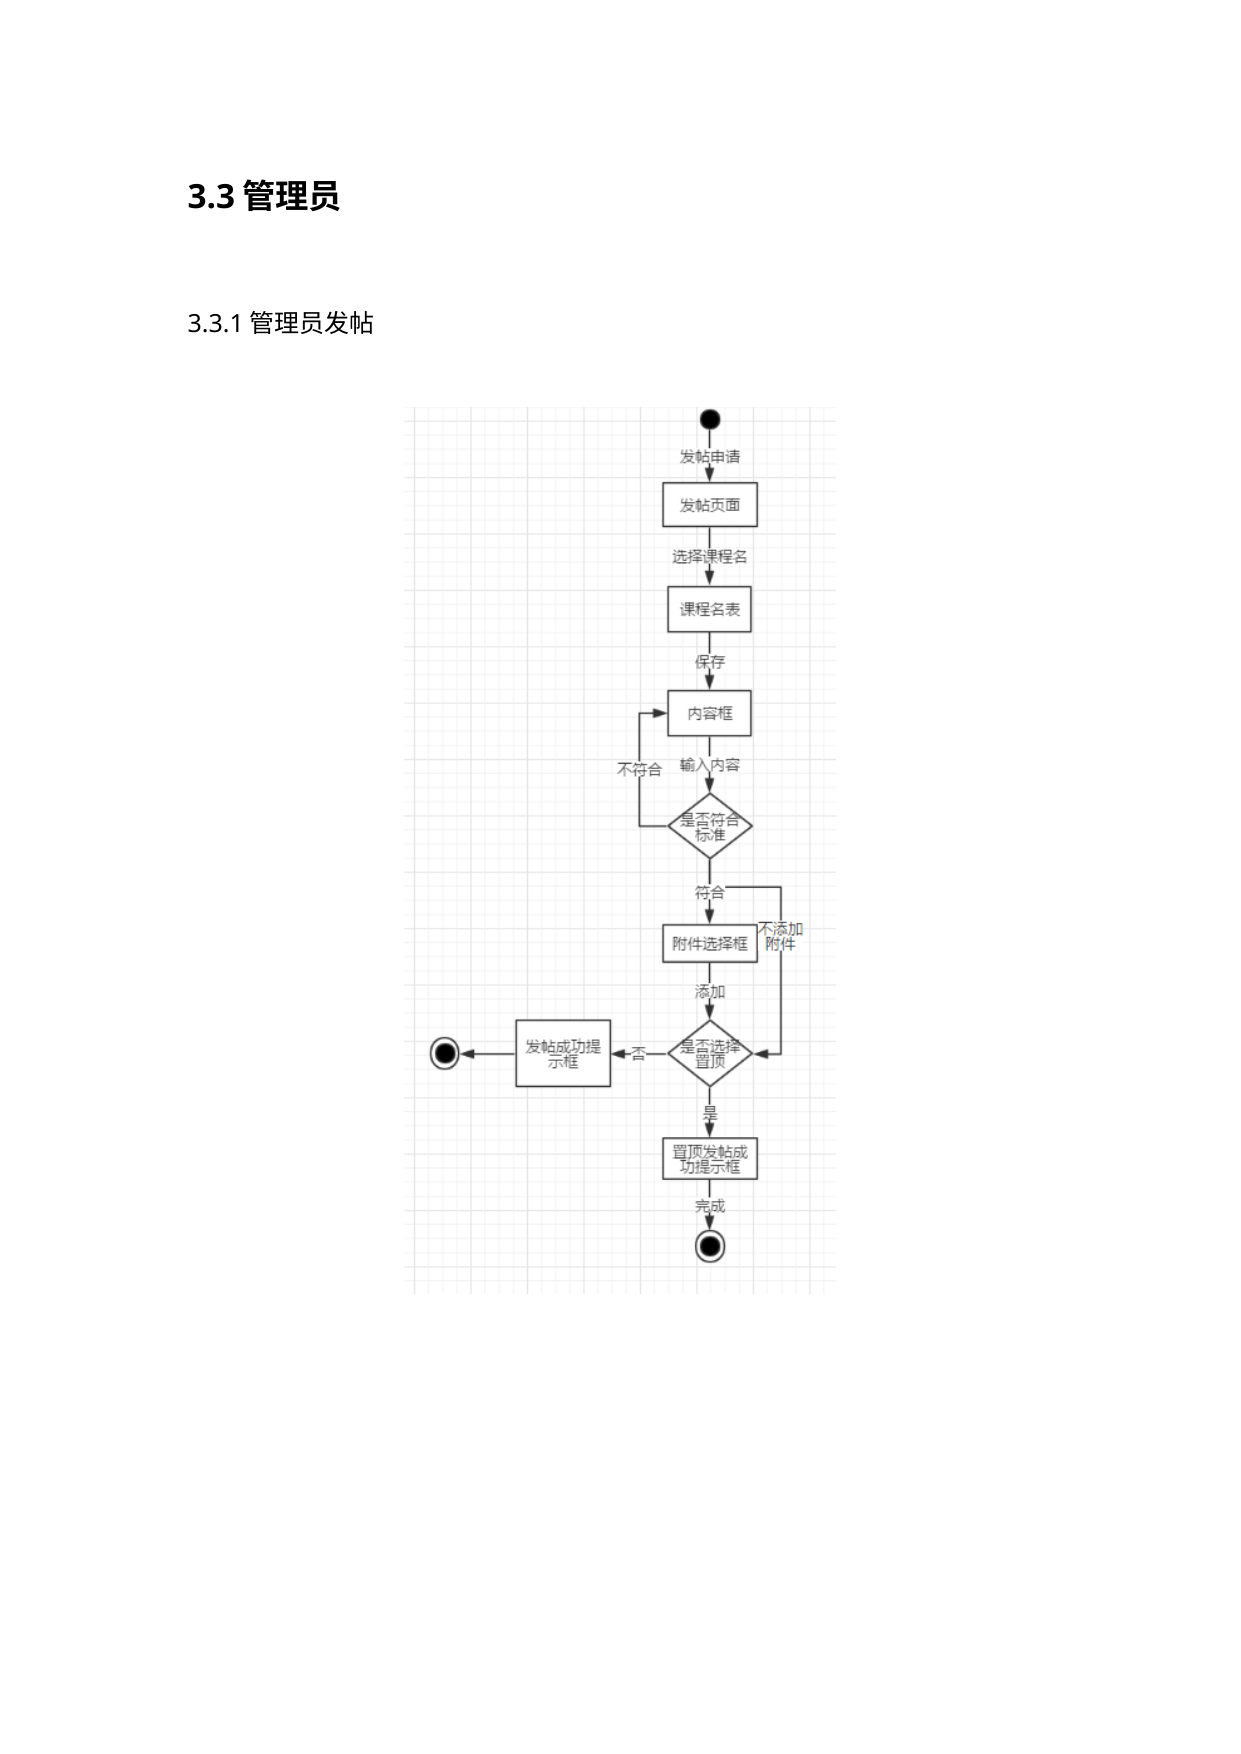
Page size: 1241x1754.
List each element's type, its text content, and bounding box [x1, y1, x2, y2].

subtitle 3.3.1管理员发帖 [187, 289, 1053, 354]
subtitle 3.3管理员 [187, 162, 1053, 227]
picture [404, 407, 837, 1294]
